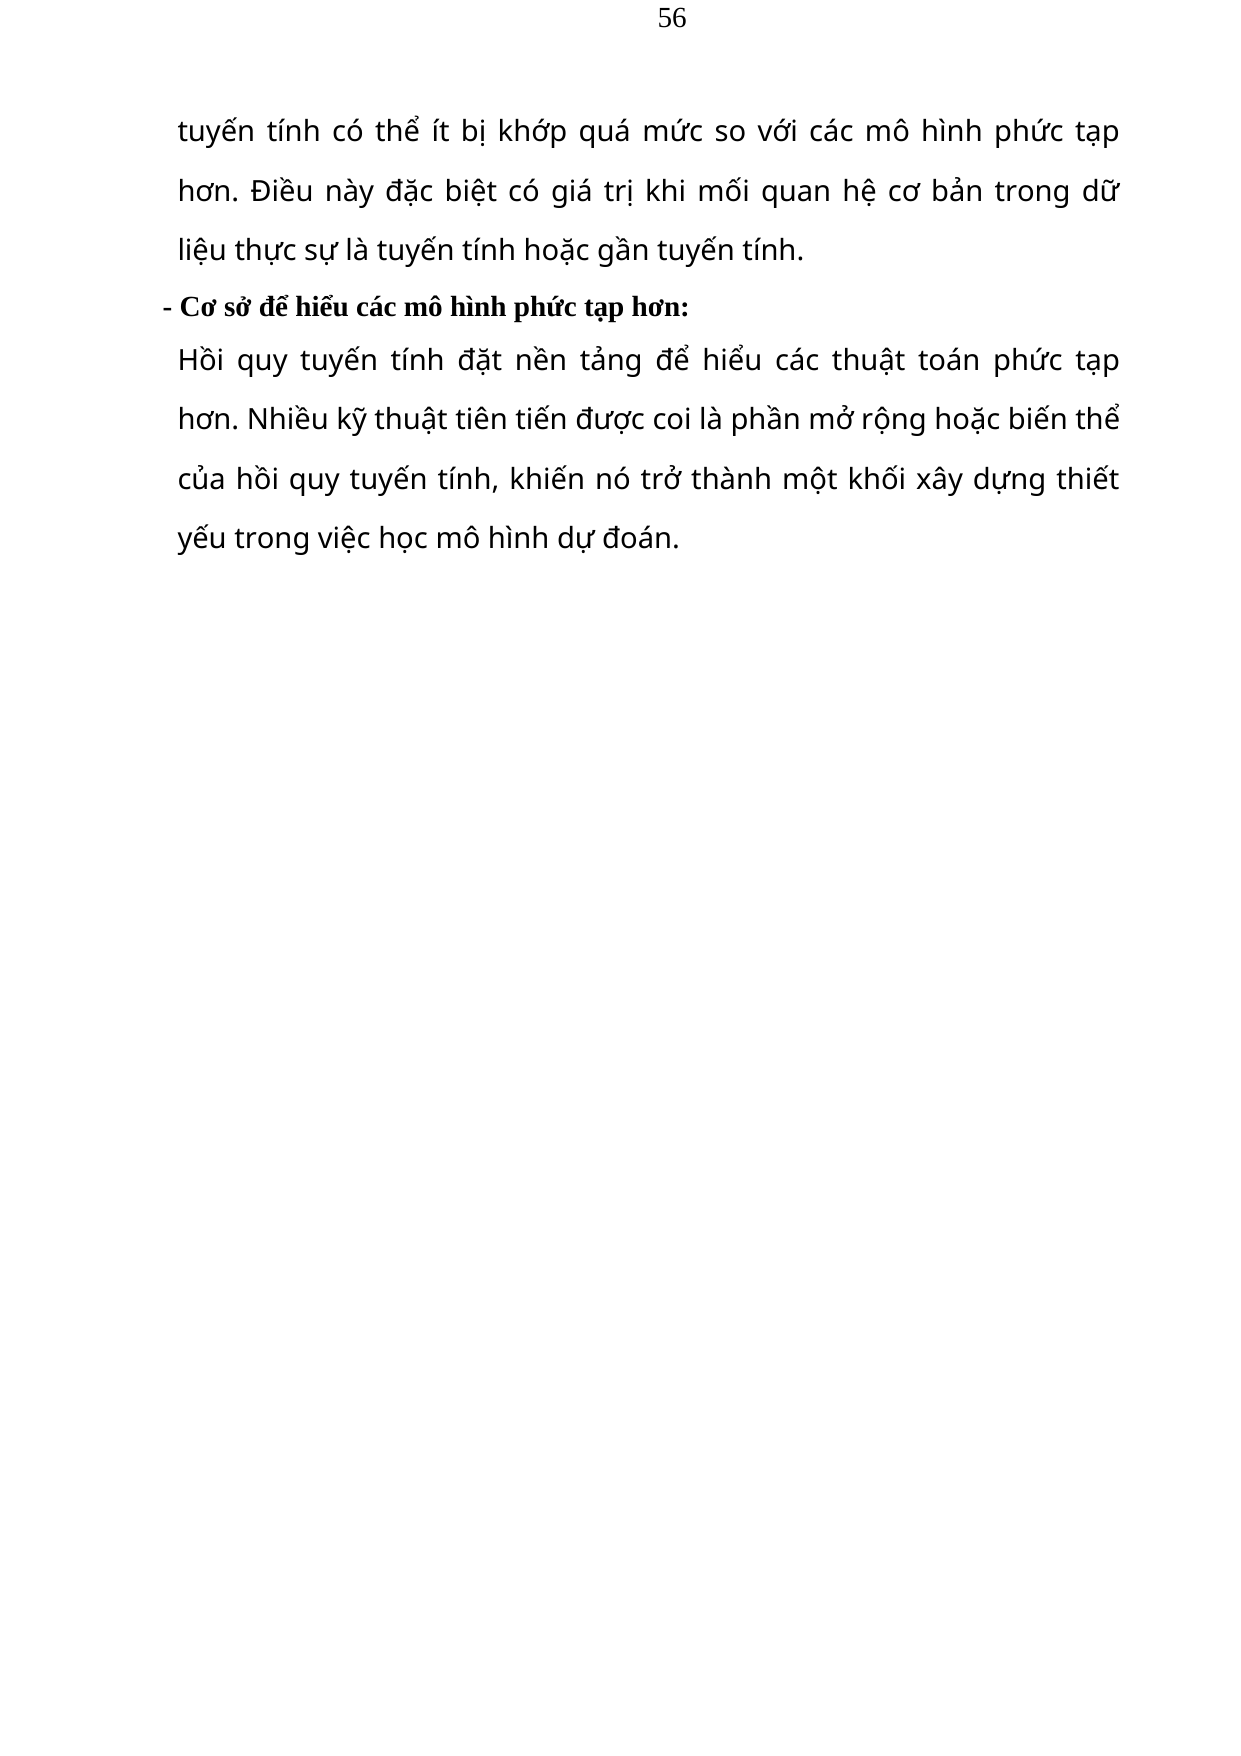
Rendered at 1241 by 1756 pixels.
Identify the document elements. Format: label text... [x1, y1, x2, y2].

text Hồi quy tuyến tính đặt nền tảng để hiểu các thuật toán phức tạp hơn. Nhiều kỹ thuật tiên tiến được coi là phần mở rộng hoặc biến thể của hồi quy tuyến tính, khiến nó trở thành một khối xây dựng thiết yếu trong việc học mô hình dự đoán. [177, 339, 1122, 557]
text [177, 110, 1122, 269]
text - Cơ sở để hiểu các mô hình phức tạp hơn: [162, 289, 1181, 322]
